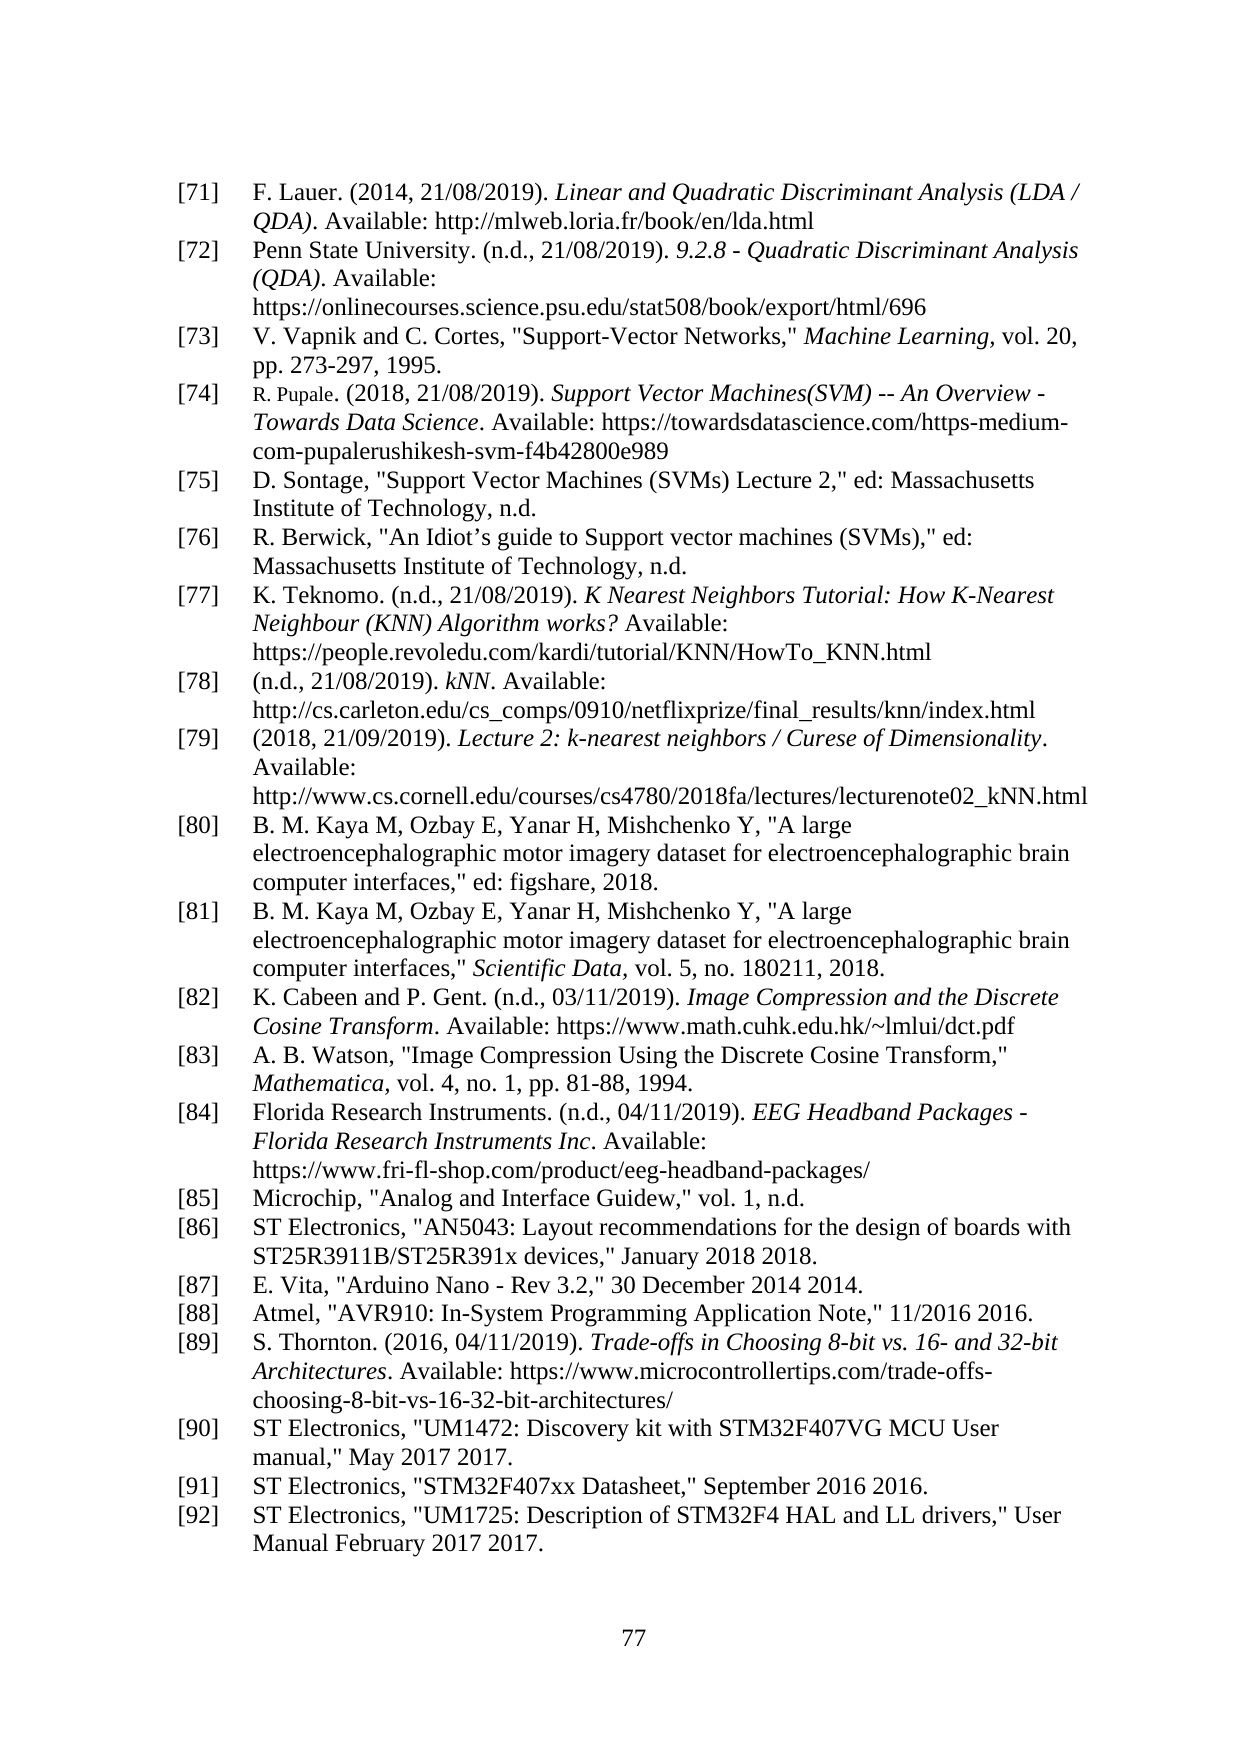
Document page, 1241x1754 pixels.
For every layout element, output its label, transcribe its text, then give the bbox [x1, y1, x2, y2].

text [86] ST Electronics, "AN5043: Layout recommendations for the design of boards with ST25R3911B/ST25R391x devices," January 2018 2018. [177, 1212, 1090, 1270]
text [91] ST Electronics, "STM32F407xx Datasheet," September 2016 2016. [177, 1471, 1090, 1500]
text [71] F. Lauer. (2014, 21/08/2019). Linear and Quadratic Discriminant Analysis (LDA / QDA). Available: http://mlweb.loria.fr/book/en/lda.html [177, 177, 1090, 235]
text [85] Microchip, "Analog and Interface Guidew," vol. 1, n.d. [177, 1183, 1090, 1212]
text [73] V. Vapnik and C. Cortes, "Support-Vector Networks," Machine Learning, vol. 20, pp. 273-297, 1995. [177, 321, 1090, 378]
text [79] (2018, 21/09/2019). Lecture 2: k-nearest neighbors / Curese of Dimensionality. Available: http://www.cs.cornell.edu/courses/cs4780/2018fa/lectures/lecturenote02_kNN.html [177, 723, 1090, 810]
text [82] K. Cabeen and P. Gent. (n.d., 03/11/2019). Image Compression and the Discrete Cosine Transform. Available: https://www.math.cuhk.edu.hk/~lmlui/dct.pdf [177, 982, 1090, 1040]
text [83] A. B. Watson, "Image Compression Using the Discrete Cosine Transform," Mathematica, vol. 4, no. 1, pp. 81-88, 1994. [177, 1040, 1090, 1097]
text [80] B. M. Kaya M, Ozbay E, Yanar H, Mishchenko Y, "A large electroencephalographic motor imagery dataset for electroencephalographic brain computer interfaces," ed: figshare, 2018. [177, 810, 1090, 896]
text [90] ST Electronics, "UM1472: Discovery kit with STM32F407VG MCU User manual," May 2017 2017. [177, 1413, 1090, 1471]
text [72] Penn State University. (n.d., 21/08/2019). 9.2.8 - Quadratic Discriminant Analysis (QDA). Available: https://onlinecourses.science.psu.edu/stat508/book/export/html/696 [177, 235, 1090, 321]
text [81] B. M. Kaya M, Ozbay E, Yanar H, Mishchenko Y, "A large electroencephalographic motor imagery dataset for electroencephalographic brain computer interfaces," Scientific Data, vol. 5, no. 180211, 2018. [177, 896, 1090, 982]
text [74] R. Pupale. (2018, 21/08/2019). Support Vector Machines(SVM) -- An Overview - Towards Data Science. Available: https://towardsdatascience.com/https-medium-com-pupalerushikesh-svm-f4b42800e989 [177, 378, 1090, 465]
text [77] K. Teknomo. (n.d., 21/08/2019). K Nearest Neighbors Tutorial: How K-Nearest Neighbour (KNN) Algorithm works? Available: https://people.revoledu.com/kardi/tutorial/KNN/HowTo_KNN.html [177, 580, 1090, 666]
text [84] Florida Research Instruments. (n.d., 04/11/2019). EEG Headband Packages - Florida Research Instruments Inc. Available: https://www.fri-fl-shop.com/product/eeg-headband-packages/ [177, 1097, 1090, 1183]
text [87] E. Vita, "Arduino Nano - Rev 3.2," 30 December 2014 2014. [177, 1270, 1090, 1298]
text [88] Atmel, "AVR910: In-System Programming Application Note," 11/2016 2016. [177, 1298, 1090, 1327]
text [78] (n.d., 21/08/2019). kNN. Available: http://cs.carleton.edu/cs_comps/0910/netflixprize/final_results/knn/index.html [177, 666, 1090, 723]
text [92] ST Electronics, "UM1725: Description of STM32F4 HAL and LL drivers," User Manual February 2017 2017. [177, 1500, 1090, 1557]
text [89] S. Thornton. (2016, 04/11/2019). Trade-offs in Choosing 8-bit vs. 16- and 32-bit Architectures. Available: https://www.microcontrollertips.com/trade-offs-choosing-8-bit-vs-16-32-bit-architectures/ [177, 1327, 1090, 1413]
text [76] R. Berwick, "An Idiot’s guide to Support vector machines (SVMs)," ed: Massachusetts Institute of Technology, n.d. [177, 522, 1090, 580]
text [75] D. Sontage, "Support Vector Machines (SVMs) Lecture 2," ed: Massachusetts Institute of Technology, n.d. [177, 465, 1090, 522]
